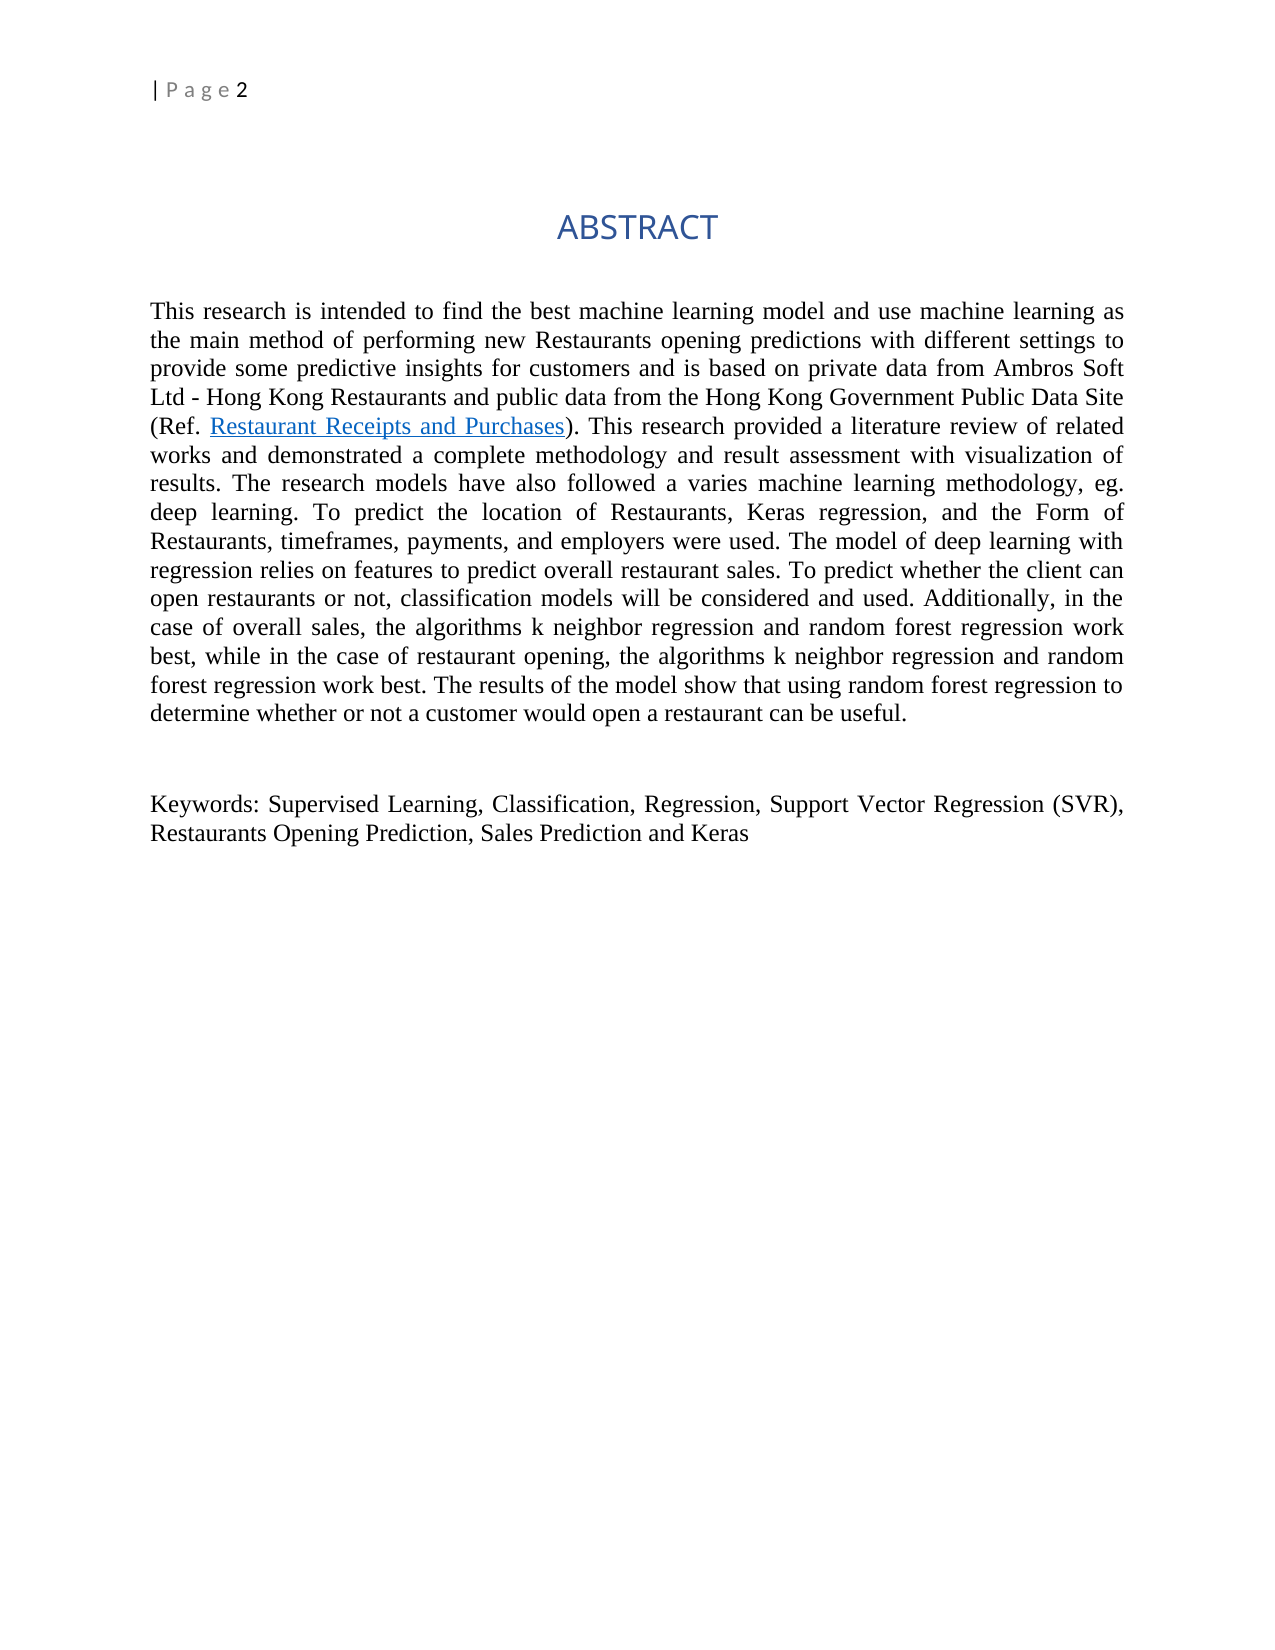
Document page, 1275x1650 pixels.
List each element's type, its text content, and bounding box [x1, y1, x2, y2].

text Keywords: Supervised Learning, Classification, Regression, Support Vector Regression (SVR), Restaurants Opening Prediction, Sales Prediction and Keras [150, 789, 1125, 847]
text This research is intended to find the best machine learning model and use machine learning as the main method of performing new Restaurants opening predictions with different settings to provide some predictive insights for customers and is based on private data from Ambros Soft Ltd - Hong Kong Restaurants and public data from the Hong Kong Government Public Data Site (Ref. Restaurant Receipts and Purchases). This research provided a literature review of related works and demonstrated a complete methodology and result assessment with visualization of results. The research models have also followed a varies machine learning methodology, eg. deep learning. To predict the location of Restaurants, Keras regression, and the Form of Restaurants, timeframes, payments, and employers were used. The model of deep learning with regression relies on features to predict overall restaurant sales. To predict whether the client can open restaurants or not, classification models will be considered and used. Additionally, in the case of overall sales, the algorithms k neighbor regression and random forest regression work best, while in the case of restaurant opening, the algorithms k neighbor regression and random forest regression work best. The results of the model show that using random forest regression to determine whether or not a customer would open a restaurant can be useful. [150, 296, 1125, 727]
subtitle ABSTRACT [150, 204, 1125, 249]
